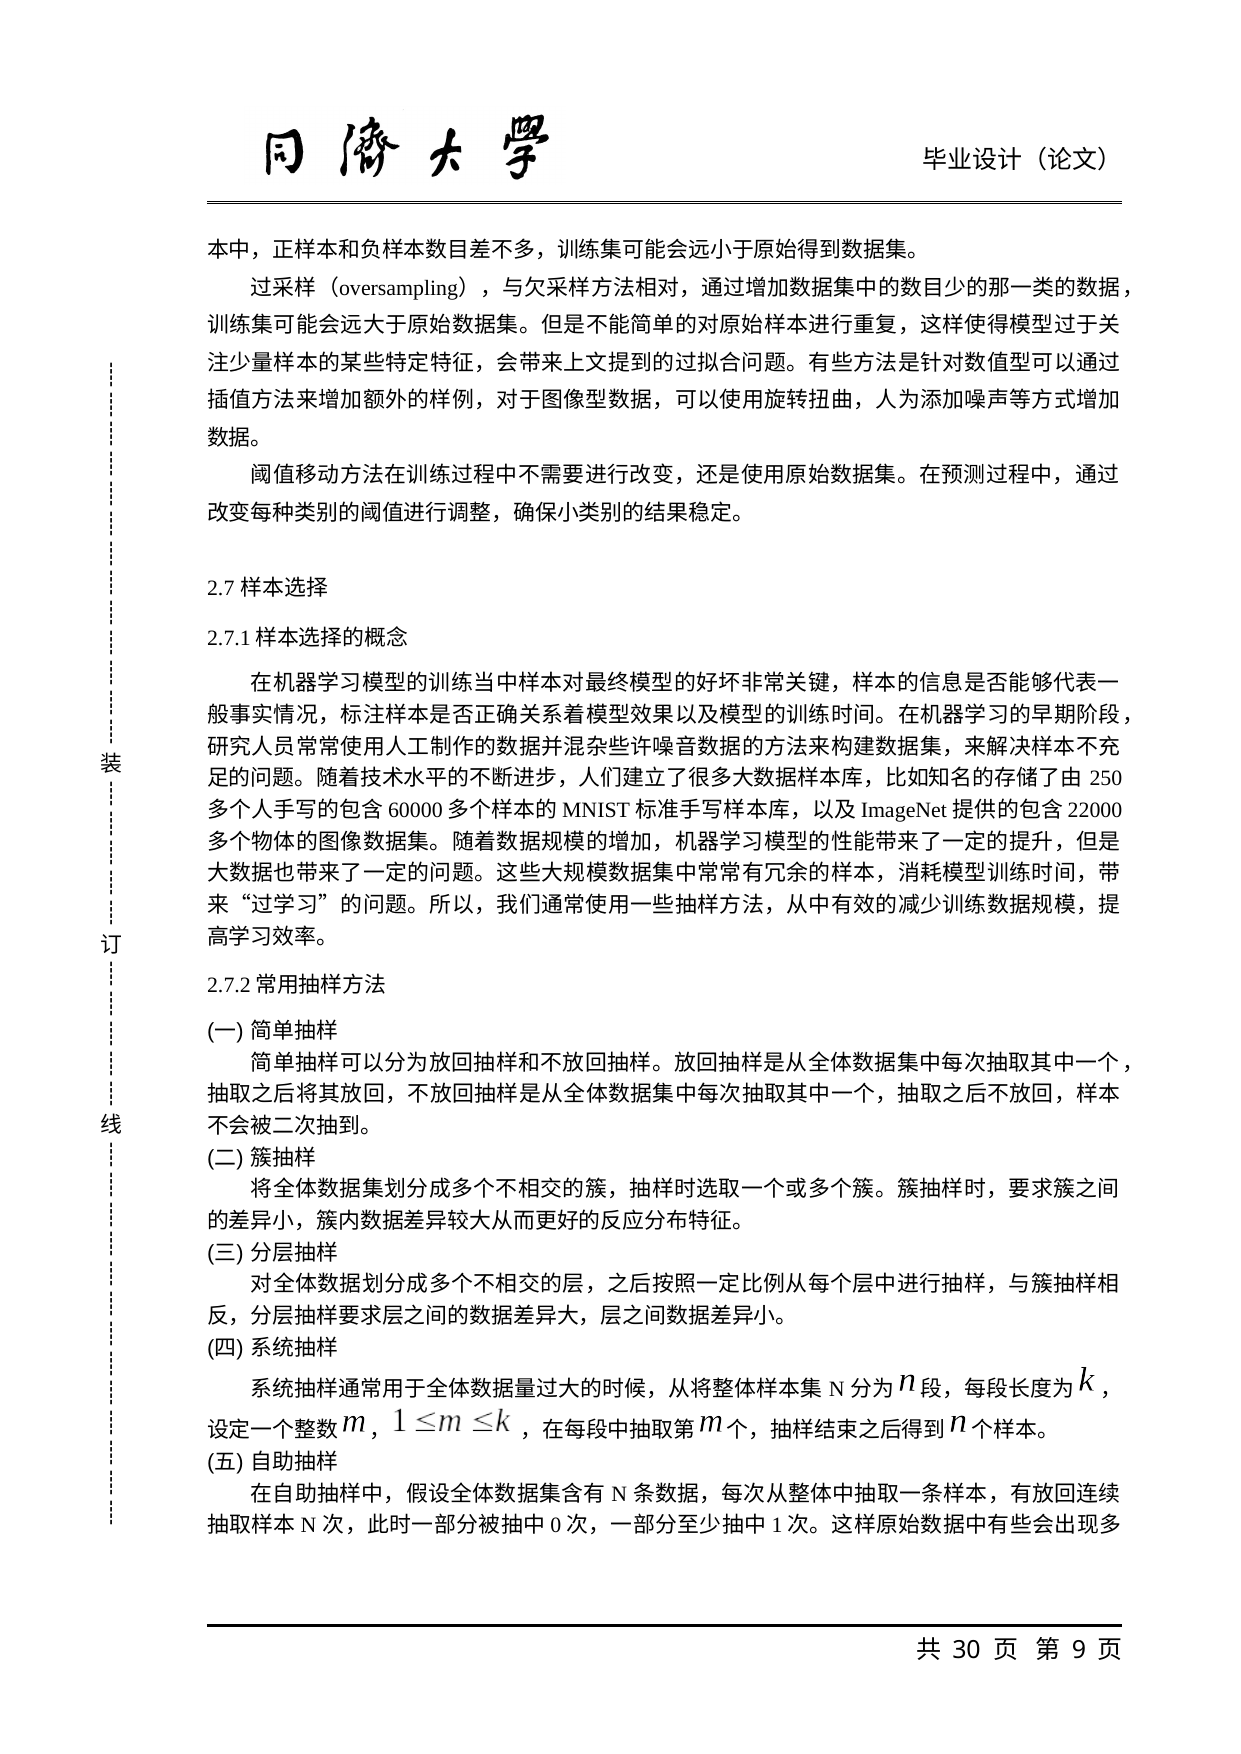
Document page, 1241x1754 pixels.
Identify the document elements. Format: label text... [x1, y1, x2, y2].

subtitle 2.7 样本选择 [207, 565, 1122, 603]
list 简单抽样 [207, 1013, 1122, 1044]
text 将全体数据集划分成多个不相交的簇，抽样时选取一个或多个簇。簇抽样时，要求簇之间的差异小，簇内数据差异较大从而更好的反应分布特征。 [207, 1171, 1122, 1234]
text 系统抽样通常用于全体数据量过大的时候，从将整体样本集N 分为段，每段长度为，设定一个整数， ，在每段中抽取第个，抽样结束之后得到个样本。 [207, 1361, 1122, 1444]
list 分层抽样 [207, 1234, 1122, 1266]
text 对全体数据划分成多个不相交的层，之后按照一定比例从每个层中进行抽样，与簇抽样相反，分层抽样要求层之间的数据差异大，层之间数据差异小。 [207, 1266, 1122, 1329]
text 在机器学习模型的训练当中样本对最终模型的好坏非常关键，样本的信息是否能够代表一般事实情况，标注样本是否正确关系着模型效果以及模型的训练时间。在机器学习的早期阶段，研究人员常常使用人工制作的数据并混杂些许噪音数据的方法来构建数据集，来解决样本不充足的问题。随着技术水平的不断进步，人们建立了很多大数据样本库，比如知名的存储了由250多个人手写的包含60000多个样本的MNIST 标准手写样本库，以及ImageNet 提供的包含22000多个物体的图像数据集。随着数据规模的增加，机器学习模型的性能带来了一定的提升，但是大数据也带来了一定的问题。这些大规模数据集中常常有冗余的样本，消耗模型训练时间，带来“过学习”的问题。所以，我们通常使用一些抽样方法，从中有效的减少训练数据规模，提高学习效率。 [207, 665, 1122, 950]
text 欠采样（undersampling），是一种时间开销很小的方法，丢弃掉一些类别，使得在训练样本中，正样本和负样本数目差不多，训练集可能会远小于原始得到数据集。 [207, 228, 1122, 265]
subtitle 2.7.1样本选择的概念 [207, 615, 1122, 653]
picture [244, 106, 567, 185]
list 系统抽样 [207, 1329, 1122, 1361]
subtitle 2.7.2常用抽样方法 [207, 963, 1122, 1000]
list 簇抽样 [207, 1139, 1122, 1171]
text 阈值移动方法在训练过程中不需要进行改变，还是使用原始数据集。在预测过程中，通过改变每种类别的阈值进行调整，确保小类别的结果稳定。 [207, 453, 1122, 528]
text 简单抽样可以分为放回抽样和不放回抽样。放回抽样是从全体数据集中每次抽取其中一个，抽取之后将其放回，不放回抽样是从全体数据集中每次抽取其中一个，抽取之后不放回，样本不会被二次抽到。 [207, 1044, 1122, 1139]
list 自助抽样 [207, 1444, 1122, 1476]
text 过采样（oversampling），与欠采样方法相对，通过增加数据集中的数目少的那一类的数据，训练集可能会远大于原始数据集。但是不能简单的对原始样本进行重复，这样使得模型过于关注少量样本的某些特定特征，会带来上文提到的过拟合问题。有些方法是针对数值型可以通过插值方法来增加额外的样例，对于图像型数据，可以使用旋转扭曲，人为添加噪声等方式增加数据。 [207, 265, 1122, 453]
